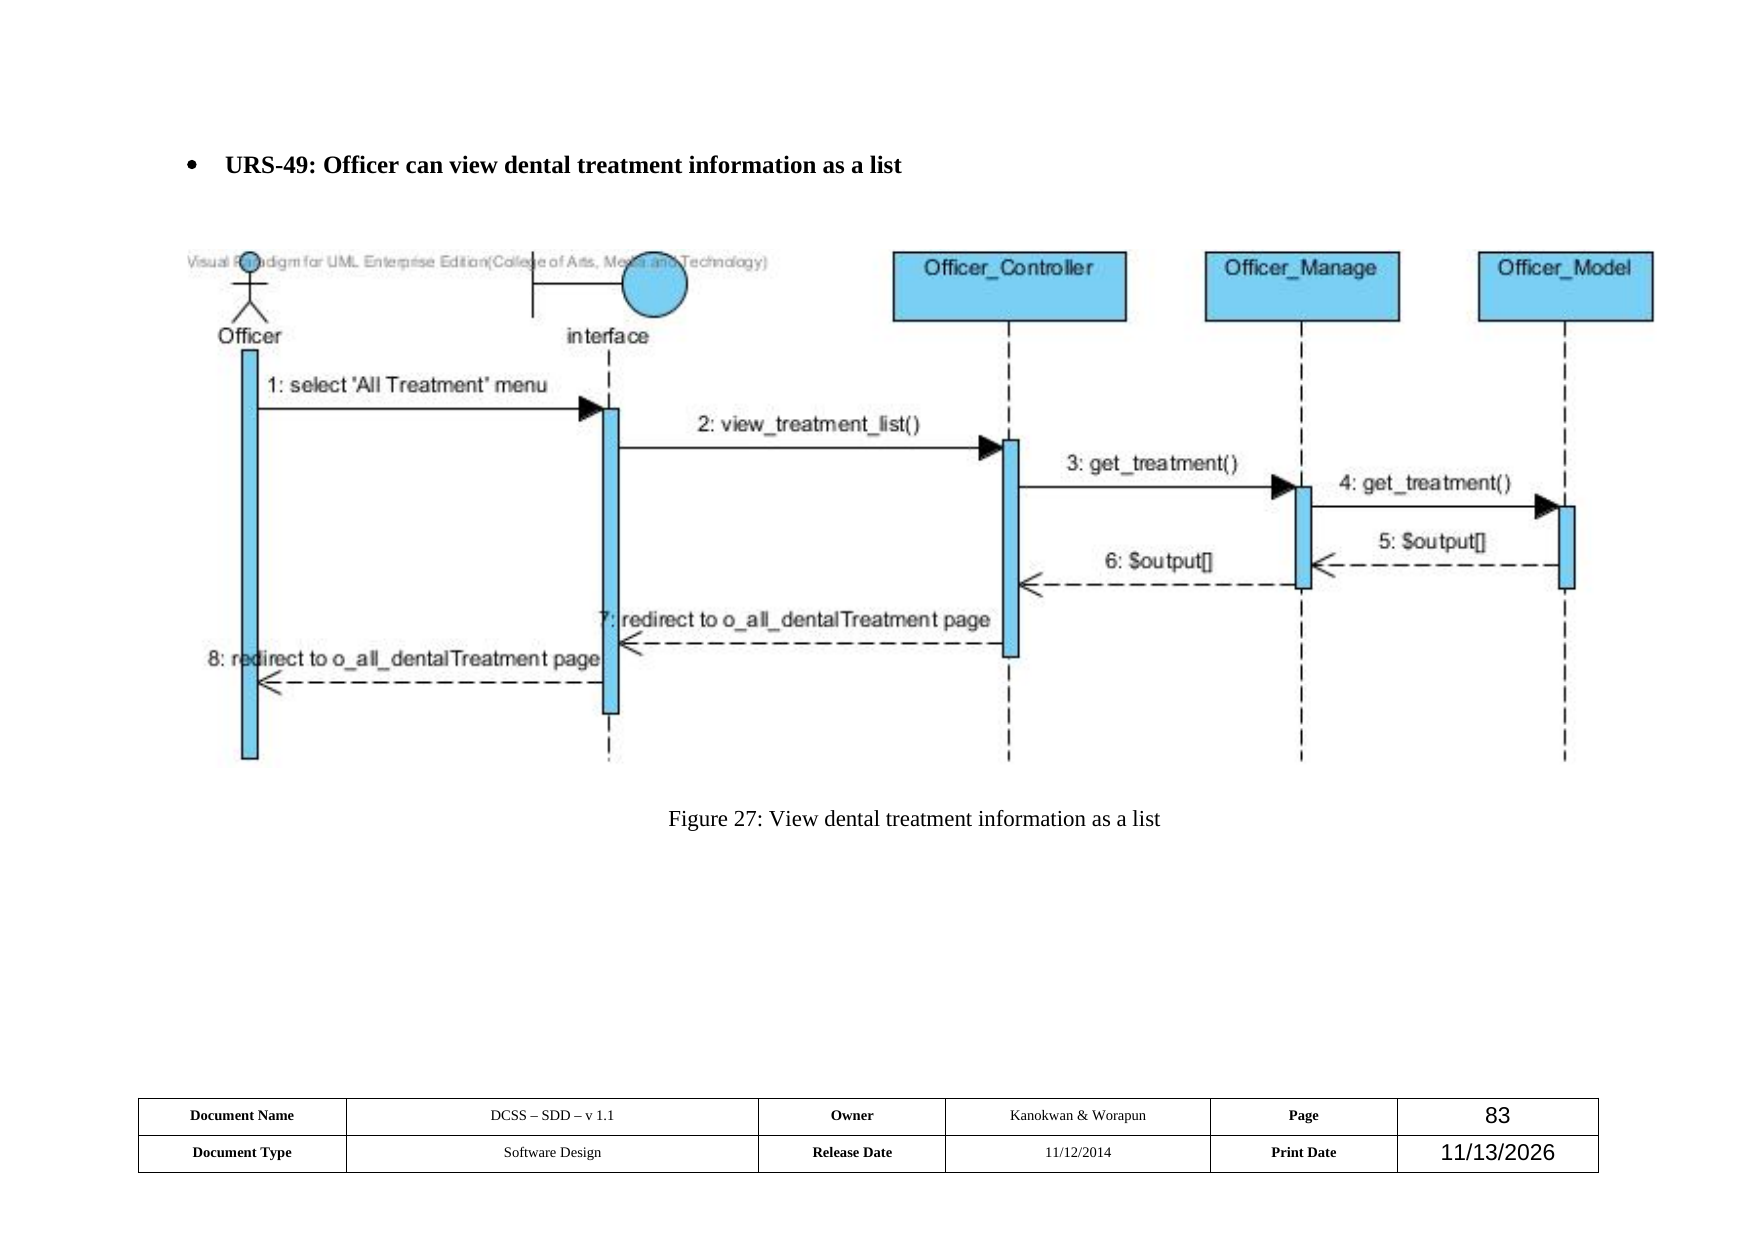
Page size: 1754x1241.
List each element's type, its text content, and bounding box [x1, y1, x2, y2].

picture [187, 249, 1662, 768]
list URS-49: Officer can view dental treatment information as a list [187, 150, 1604, 179]
list Figure 27: View dental treatment information as a list [225, 805, 1604, 831]
